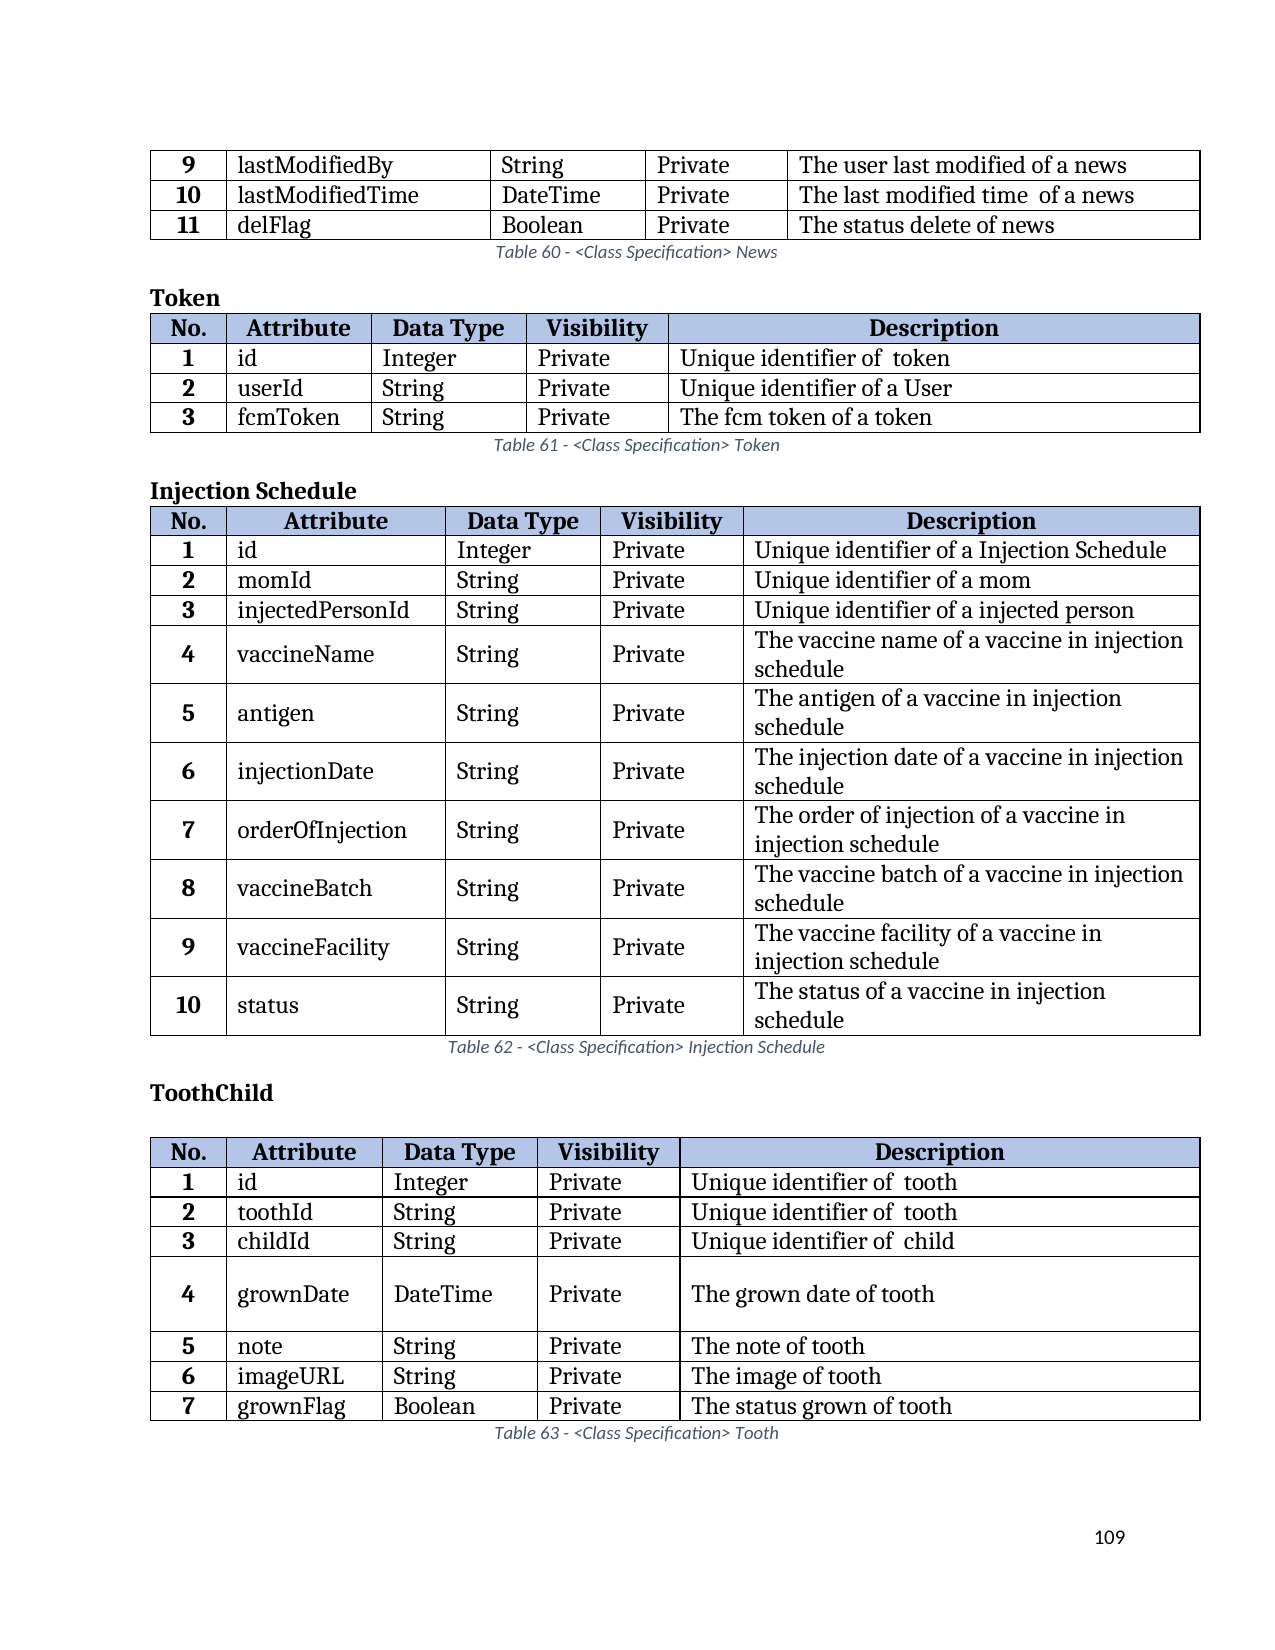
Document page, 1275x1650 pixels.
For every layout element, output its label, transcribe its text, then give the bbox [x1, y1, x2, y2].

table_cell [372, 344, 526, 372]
text Table 61 - <Class Specification> Token [150, 433, 1125, 456]
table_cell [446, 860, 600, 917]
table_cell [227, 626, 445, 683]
text Table 60 - <Class Specification> News [150, 240, 1125, 263]
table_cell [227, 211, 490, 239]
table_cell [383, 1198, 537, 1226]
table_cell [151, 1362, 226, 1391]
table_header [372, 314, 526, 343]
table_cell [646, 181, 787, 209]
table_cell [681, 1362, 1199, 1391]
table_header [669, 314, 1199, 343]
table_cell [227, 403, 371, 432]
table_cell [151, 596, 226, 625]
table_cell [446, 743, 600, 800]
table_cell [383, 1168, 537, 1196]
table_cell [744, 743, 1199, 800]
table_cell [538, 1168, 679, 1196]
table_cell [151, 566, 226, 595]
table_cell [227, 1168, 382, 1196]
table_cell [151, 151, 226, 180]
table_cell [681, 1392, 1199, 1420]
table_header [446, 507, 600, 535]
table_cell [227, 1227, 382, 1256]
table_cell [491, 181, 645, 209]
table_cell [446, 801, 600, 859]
text Table 63 - <Class Specification> Tooth [150, 1421, 1125, 1444]
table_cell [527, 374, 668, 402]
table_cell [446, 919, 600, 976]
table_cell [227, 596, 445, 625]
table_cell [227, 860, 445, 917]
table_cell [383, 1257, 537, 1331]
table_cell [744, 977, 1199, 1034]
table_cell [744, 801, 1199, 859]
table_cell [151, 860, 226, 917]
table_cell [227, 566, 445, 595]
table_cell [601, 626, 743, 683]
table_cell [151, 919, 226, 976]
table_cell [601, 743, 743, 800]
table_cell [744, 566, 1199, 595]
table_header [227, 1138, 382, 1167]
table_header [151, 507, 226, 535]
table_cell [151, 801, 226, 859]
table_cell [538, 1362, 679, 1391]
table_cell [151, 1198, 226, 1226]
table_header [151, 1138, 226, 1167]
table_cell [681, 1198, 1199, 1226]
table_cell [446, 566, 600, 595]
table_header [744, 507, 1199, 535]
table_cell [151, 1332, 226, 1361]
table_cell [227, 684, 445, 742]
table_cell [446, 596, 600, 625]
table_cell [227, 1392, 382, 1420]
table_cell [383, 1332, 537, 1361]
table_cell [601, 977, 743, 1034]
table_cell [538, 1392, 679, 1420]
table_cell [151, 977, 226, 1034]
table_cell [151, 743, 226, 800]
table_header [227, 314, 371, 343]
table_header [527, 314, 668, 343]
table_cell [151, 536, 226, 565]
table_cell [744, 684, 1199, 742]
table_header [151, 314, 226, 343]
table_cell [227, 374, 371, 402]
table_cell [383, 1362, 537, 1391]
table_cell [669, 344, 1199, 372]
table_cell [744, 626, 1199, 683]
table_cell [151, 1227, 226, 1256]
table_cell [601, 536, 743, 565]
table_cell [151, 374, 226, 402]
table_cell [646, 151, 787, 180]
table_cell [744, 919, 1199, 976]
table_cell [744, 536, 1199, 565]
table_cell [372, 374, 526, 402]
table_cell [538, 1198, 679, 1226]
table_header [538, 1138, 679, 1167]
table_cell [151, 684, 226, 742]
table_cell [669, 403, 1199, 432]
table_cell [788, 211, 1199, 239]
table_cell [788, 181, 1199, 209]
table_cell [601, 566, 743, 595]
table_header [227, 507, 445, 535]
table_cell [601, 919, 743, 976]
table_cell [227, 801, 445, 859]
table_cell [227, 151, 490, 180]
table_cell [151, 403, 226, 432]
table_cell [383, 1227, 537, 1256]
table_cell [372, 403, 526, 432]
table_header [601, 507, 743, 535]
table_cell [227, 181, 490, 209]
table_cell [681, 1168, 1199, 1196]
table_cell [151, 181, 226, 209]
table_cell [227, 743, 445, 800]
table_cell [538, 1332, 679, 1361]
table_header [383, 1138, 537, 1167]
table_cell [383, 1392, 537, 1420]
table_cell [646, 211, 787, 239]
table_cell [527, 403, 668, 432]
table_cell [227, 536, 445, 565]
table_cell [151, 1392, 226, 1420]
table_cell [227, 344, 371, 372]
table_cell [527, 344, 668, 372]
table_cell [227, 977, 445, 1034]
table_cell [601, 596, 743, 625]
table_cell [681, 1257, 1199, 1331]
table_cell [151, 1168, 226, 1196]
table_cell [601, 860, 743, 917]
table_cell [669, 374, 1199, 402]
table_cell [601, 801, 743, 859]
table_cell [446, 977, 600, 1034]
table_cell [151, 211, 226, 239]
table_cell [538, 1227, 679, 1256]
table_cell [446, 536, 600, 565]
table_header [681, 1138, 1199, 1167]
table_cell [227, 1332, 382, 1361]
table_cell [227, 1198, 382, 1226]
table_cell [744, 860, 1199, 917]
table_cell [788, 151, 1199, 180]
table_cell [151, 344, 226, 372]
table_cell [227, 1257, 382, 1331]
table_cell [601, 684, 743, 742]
text Table 62 - <Class Specification> Injection Schedule [150, 1036, 1125, 1058]
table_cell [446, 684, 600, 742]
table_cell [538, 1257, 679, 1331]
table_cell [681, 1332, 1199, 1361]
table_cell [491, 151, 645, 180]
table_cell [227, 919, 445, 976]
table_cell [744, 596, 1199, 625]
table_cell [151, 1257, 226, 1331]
text Injection Schedule [150, 477, 1125, 506]
text ToothChild [150, 1079, 1125, 1108]
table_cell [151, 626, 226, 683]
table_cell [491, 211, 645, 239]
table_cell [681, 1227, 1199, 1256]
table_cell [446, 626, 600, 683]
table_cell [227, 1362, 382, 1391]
text Token [150, 284, 1125, 313]
